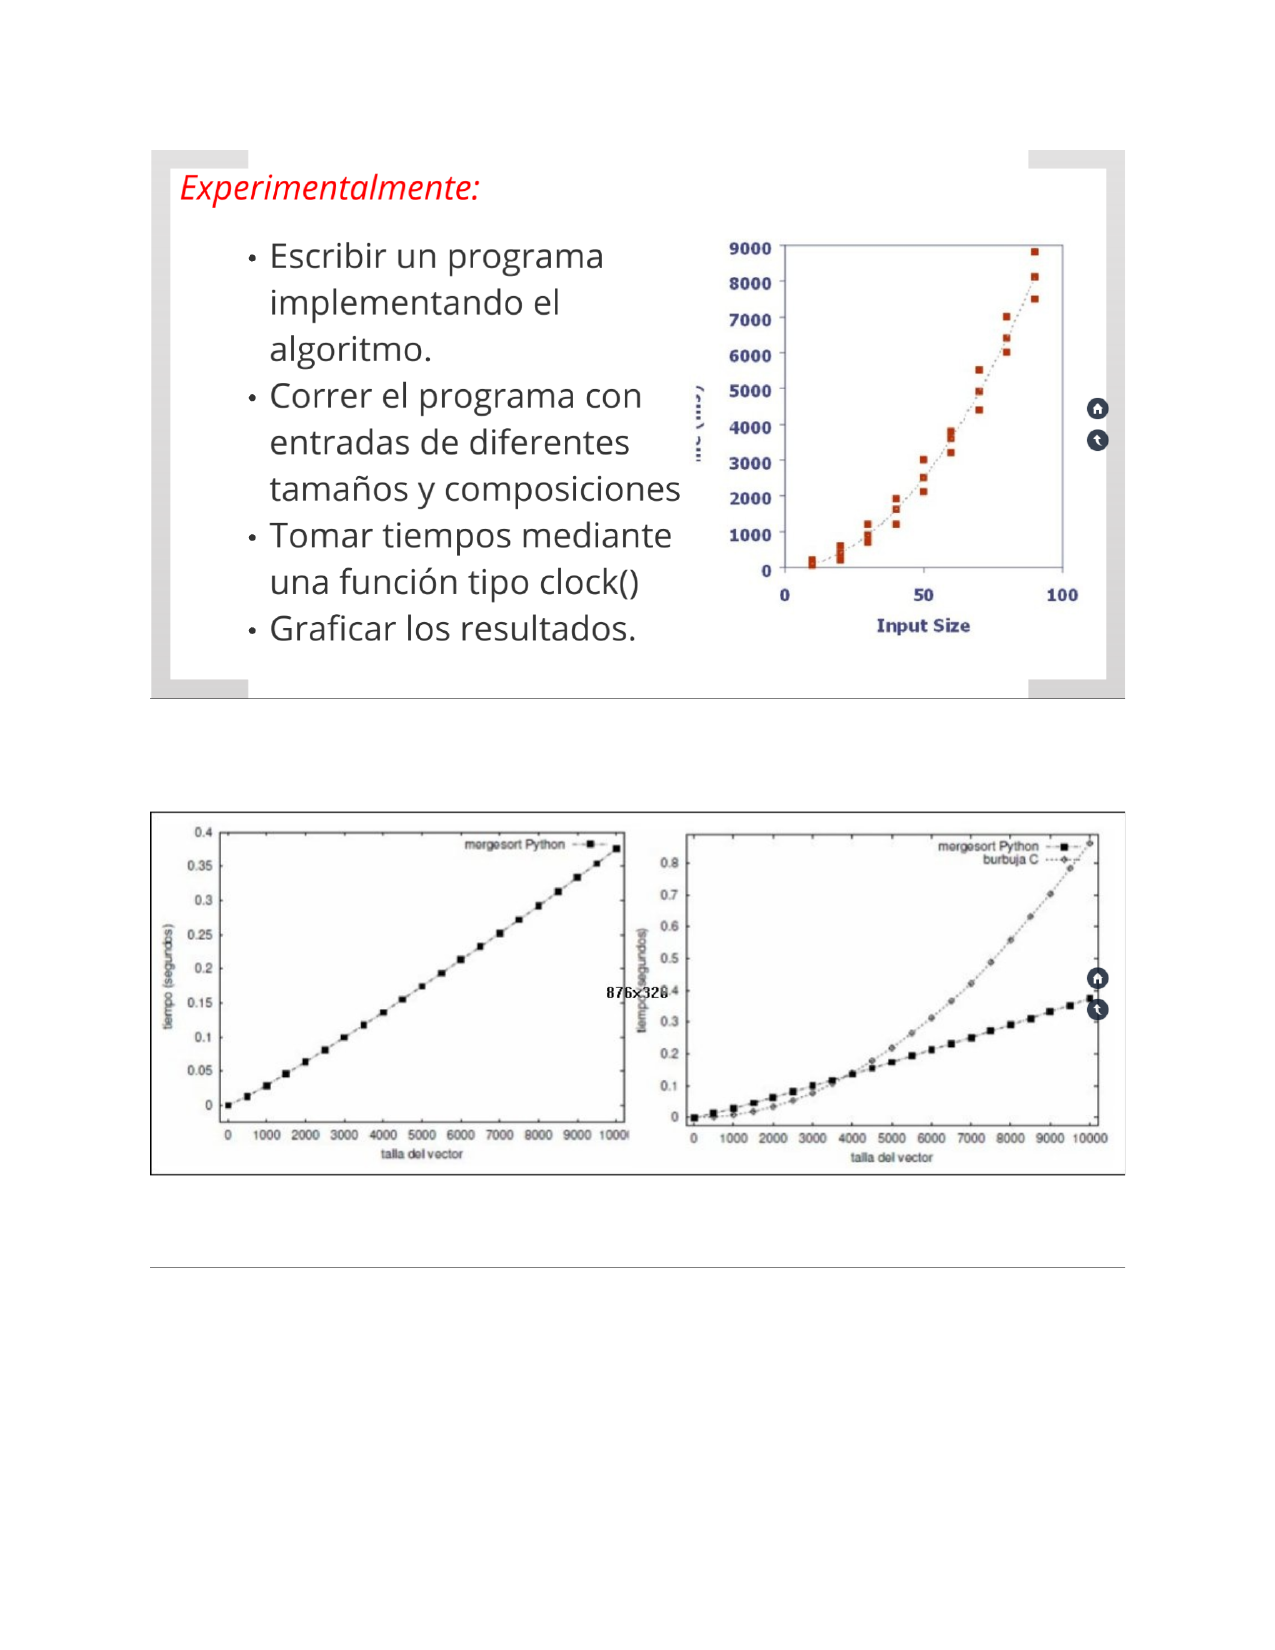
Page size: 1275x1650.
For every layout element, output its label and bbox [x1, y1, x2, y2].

picture [150, 150, 1125, 699]
picture [150, 720, 1125, 1268]
